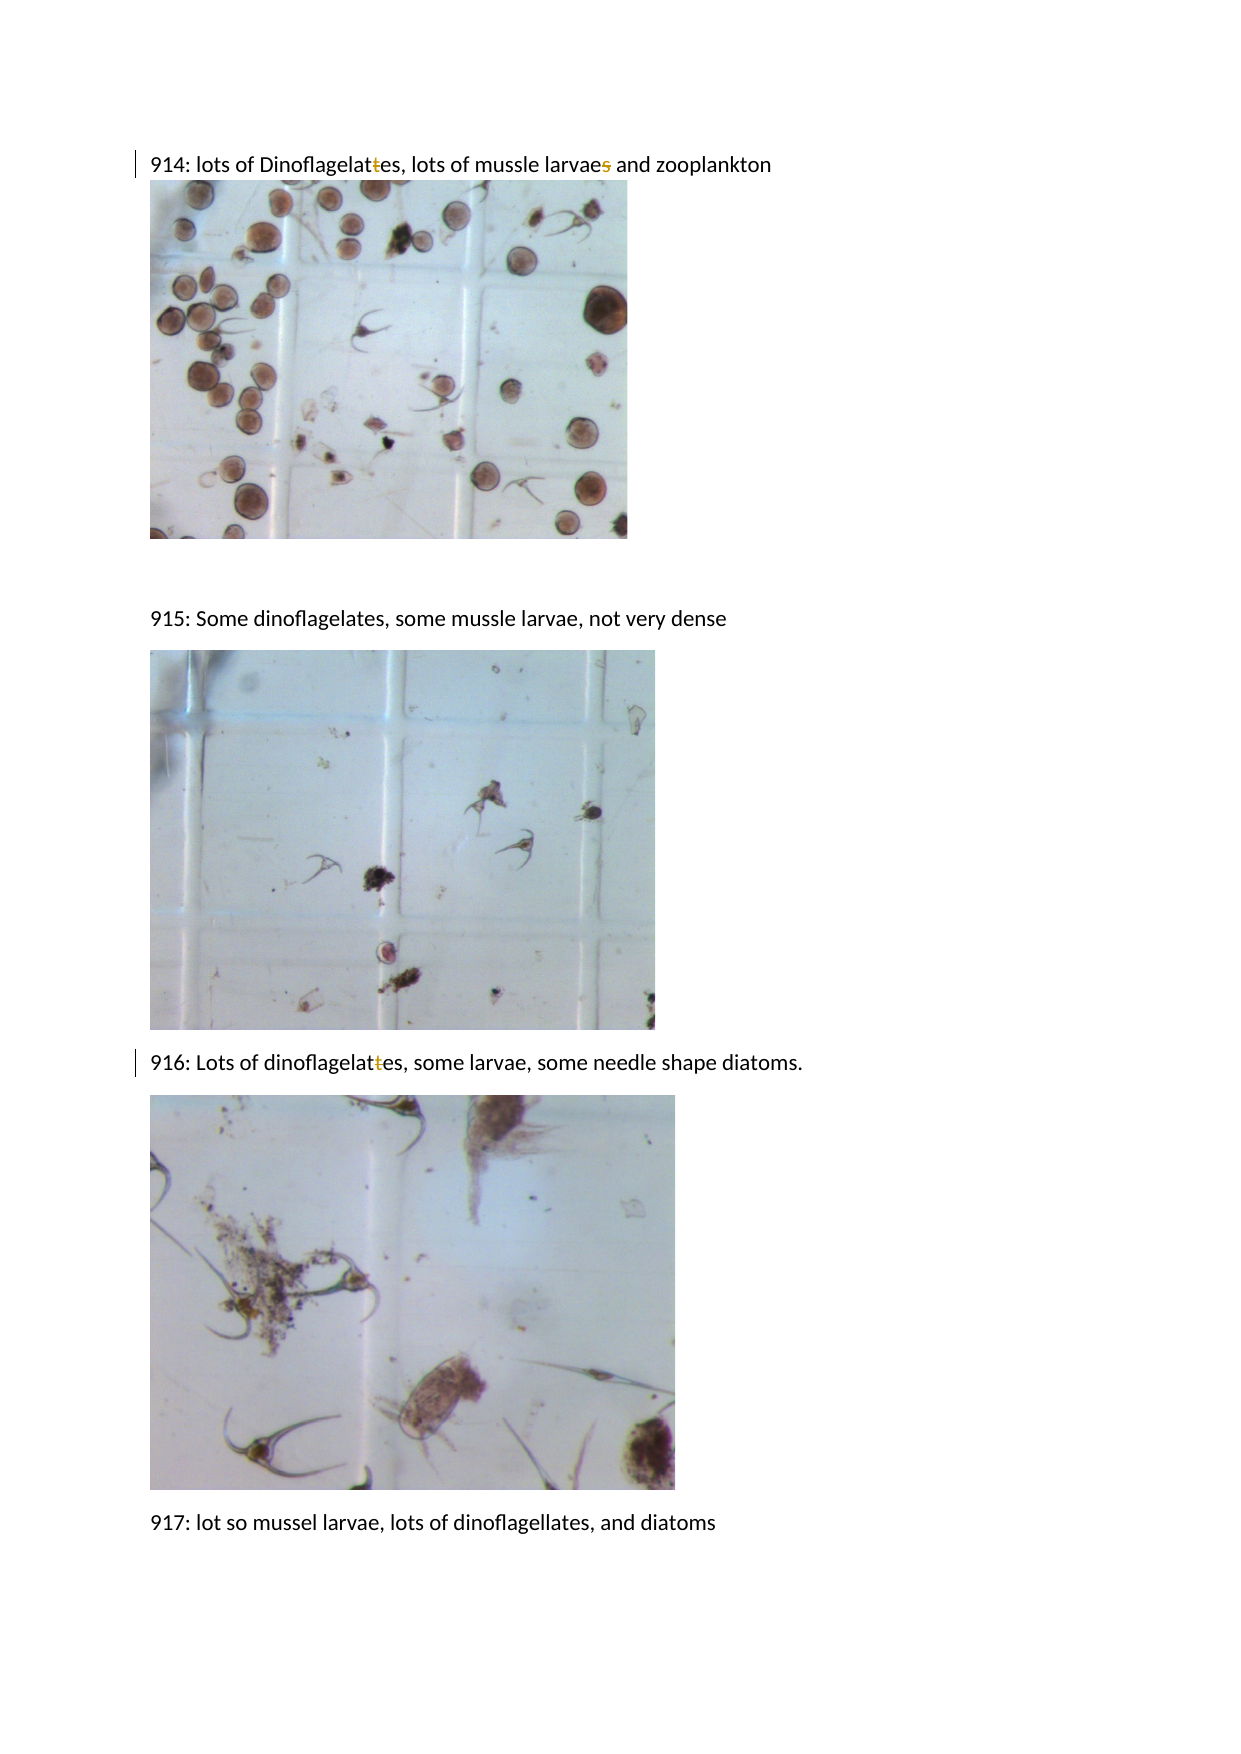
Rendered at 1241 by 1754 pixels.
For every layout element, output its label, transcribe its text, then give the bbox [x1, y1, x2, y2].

text 915: Some dinoflagelates, some mussle larvae, not very dense [150, 604, 1090, 632]
picture [150, 650, 656, 1030]
text 916: Lots of dinoflagelates, some larvae, some needle shape diatoms. [150, 1048, 1090, 1077]
picture [150, 180, 628, 539]
text 917: lot so mussel larvae, lots of dinoflagellates, and diatoms [150, 1508, 1090, 1536]
picture [150, 1095, 675, 1490]
